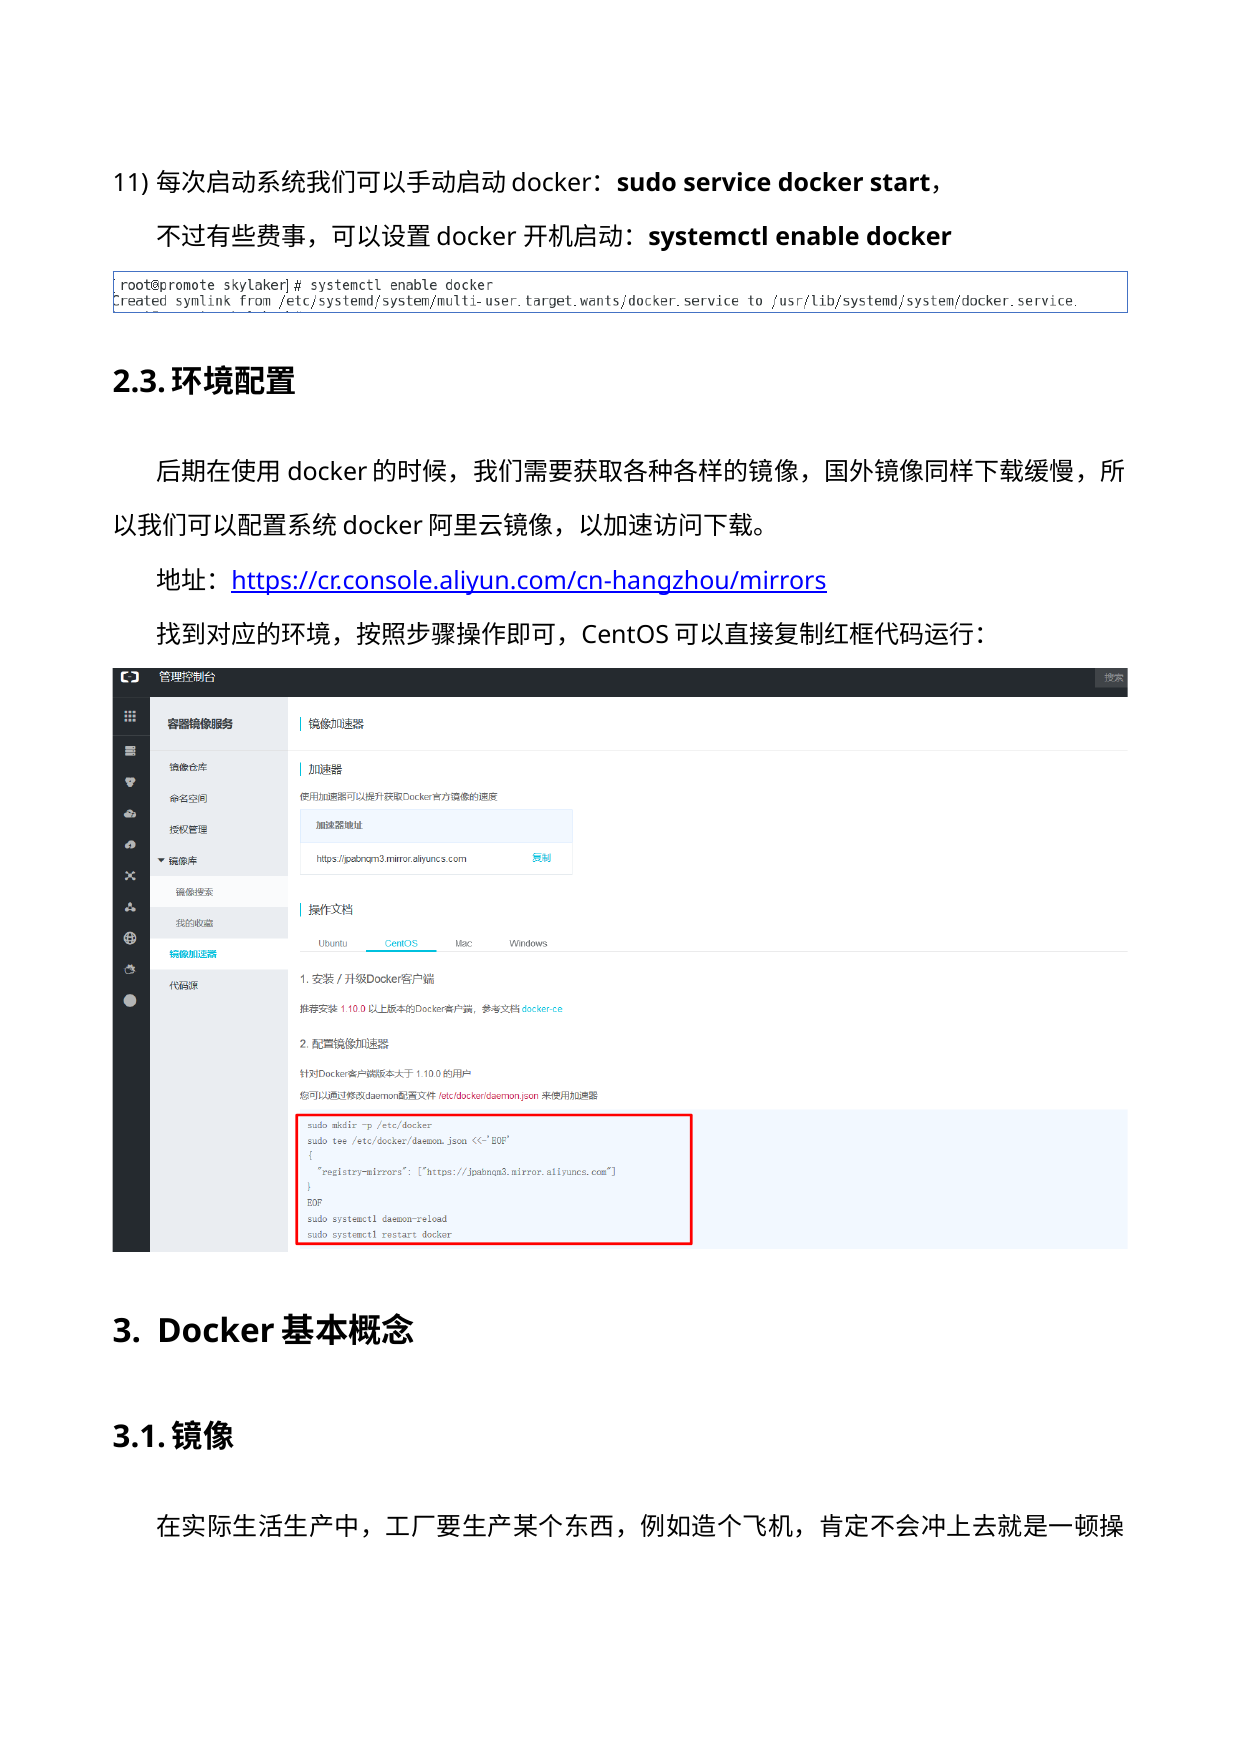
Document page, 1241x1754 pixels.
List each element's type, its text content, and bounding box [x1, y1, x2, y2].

subtitle Docker基本概念 [112, 1304, 1128, 1353]
text 后期在使用docker的时候，我们需要获取各种各样的镜像，国外镜像同样下载缓慢，所以我们可以配置系统docker阿里云镜像，以加速访问下载。 [112, 451, 1128, 542]
list 每次启动系统我们可以手动启动docker：sudo service docker start， [112, 162, 1128, 198]
subtitle 镜像 [112, 1411, 1128, 1457]
text 地址：https://cr.console.aliyun.com/cn-hangzhou/mirrors [112, 560, 1128, 596]
picture [112, 668, 1128, 1252]
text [112, 1506, 1128, 1543]
text 找到对应的环境，按照步骤操作即可，CentOS可以直接复制红框代码运行： [112, 614, 1128, 651]
subtitle 环境配置 [112, 356, 1128, 402]
list 不过有些费事，可以设置docker 开机启动：systemctl enable docker [156, 216, 1128, 253]
picture [114, 272, 1127, 312]
